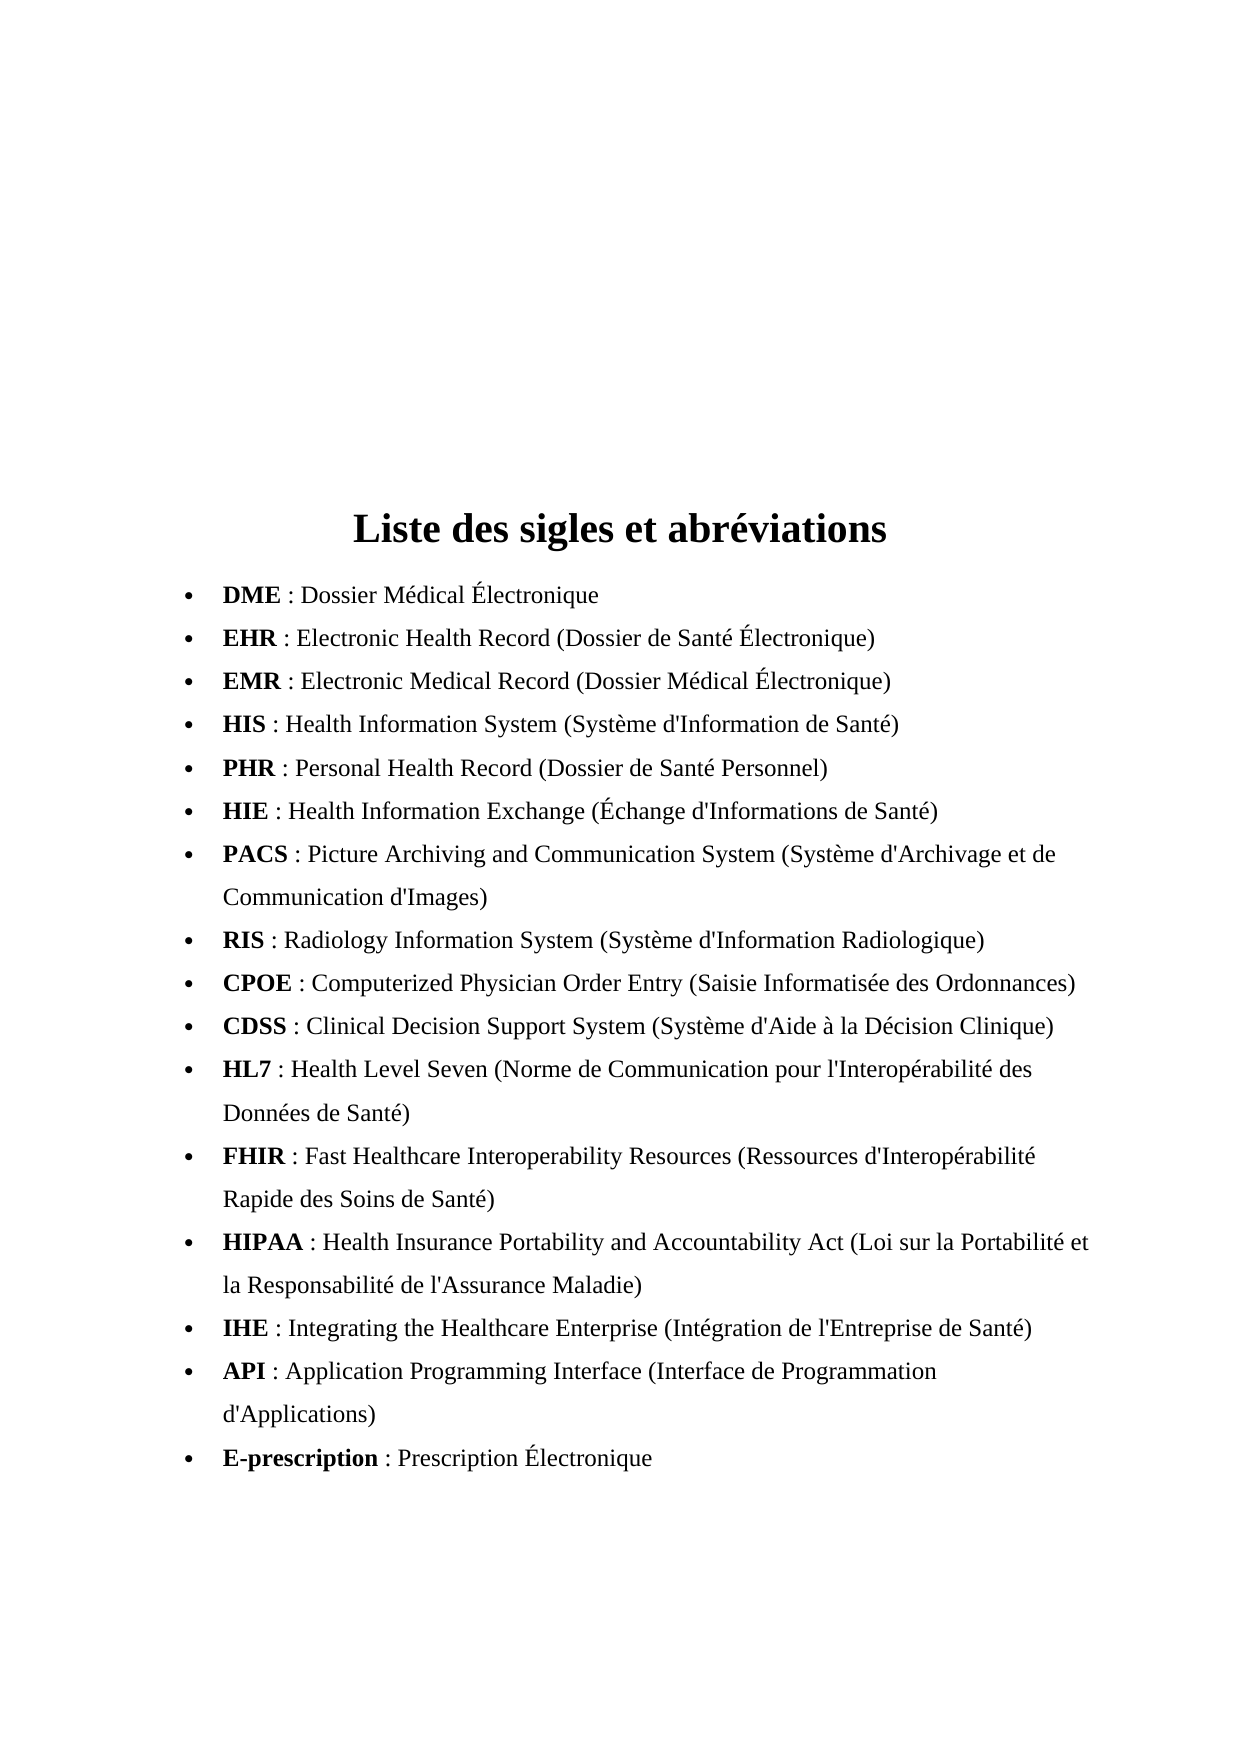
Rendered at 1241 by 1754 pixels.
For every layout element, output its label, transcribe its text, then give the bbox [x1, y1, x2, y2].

list PHR : Personal Health Record (Dossier de Santé Personnel) [185, 753, 1093, 781]
list RIS : Radiology Information System (Système d'Information Radiologique) [185, 925, 1093, 954]
list CDSS : Clinical Decision Support System (Système d'Aide à la Décision Clinique) [185, 1011, 1093, 1040]
list IHE : Integrating the Healthcare Enterprise (Intégration de l'Entreprise de Santé) [185, 1313, 1093, 1342]
list E-prescription : Prescription Électronique [185, 1443, 1093, 1471]
list HL7 : Health Level Seven (Norme de Communication pour l'Interopérabilité des Données de Santé) [185, 1054, 1093, 1126]
list EHR : Electronic Health Record (Dossier de Santé Électronique) [185, 623, 1093, 652]
list PACS : Picture Archiving and Communication System (Système d'Archivage et de Communication d'Images) [185, 839, 1093, 911]
list DME : Dossier Médical Électronique [185, 580, 1093, 609]
list API : Application Programming Interface (Interface de Programmation d'Applications) [185, 1356, 1093, 1428]
text Liste des sigles et abréviations [148, 503, 1093, 551]
list EMR : Electronic Medical Record (Dossier Médical Électronique) [185, 666, 1093, 695]
list HIS : Health Information System (Système d'Information de Santé) [185, 709, 1093, 738]
list CPOE : Computerized Physician Order Entry (Saisie Informatisée des Ordonnances) [185, 968, 1093, 997]
list FHIR : Fast Healthcare Interoperability Resources (Ressources d'Interopérabilité Rapide des Soins de Santé) [185, 1141, 1093, 1213]
list HIE : Health Information Exchange (Échange d'Informations de Santé) [185, 796, 1093, 824]
list HIPAA : Health Insurance Portability and Accountability Act (Loi sur la Portabilité et la Responsabilité de l'Assurance Maladie) [185, 1227, 1093, 1299]
